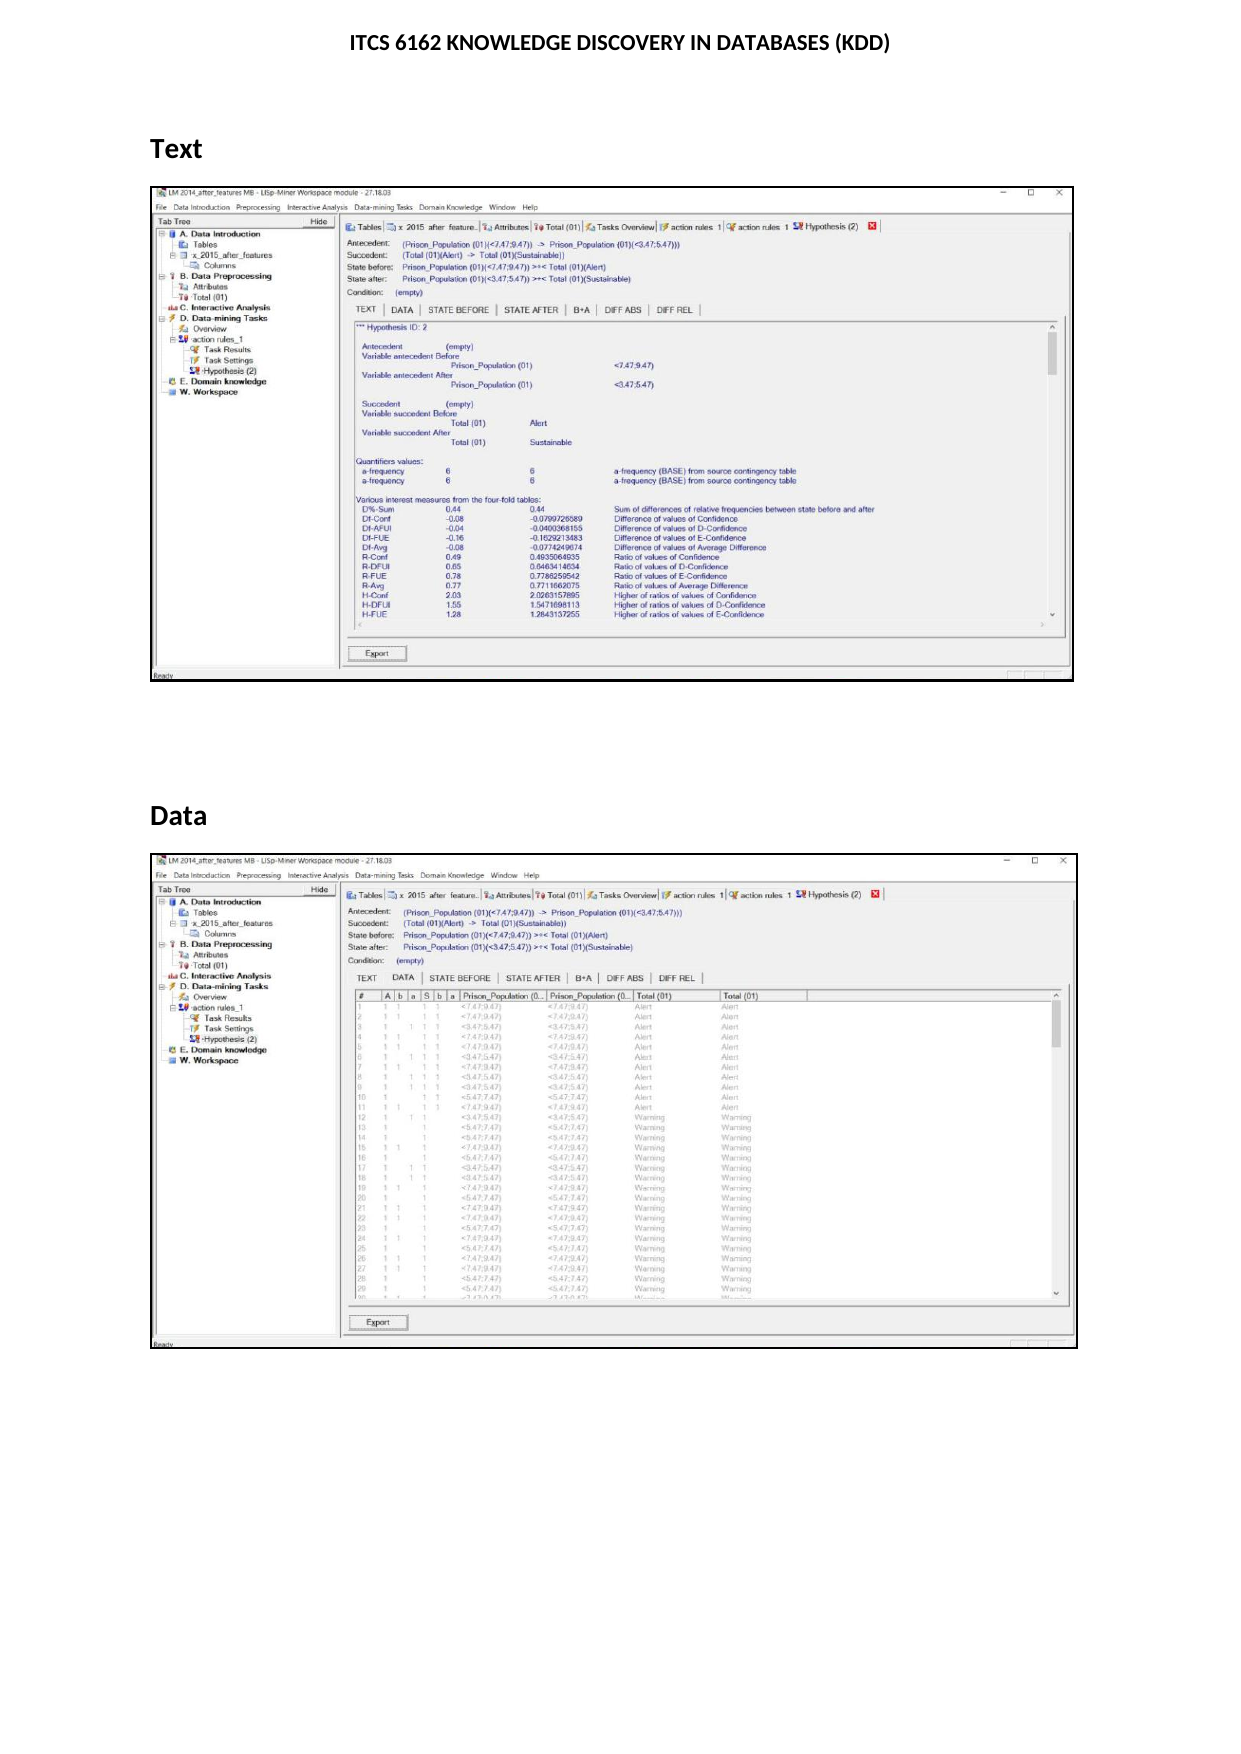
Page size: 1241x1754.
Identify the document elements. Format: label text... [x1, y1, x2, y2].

text Data [150, 797, 1090, 833]
picture [152, 188, 1072, 679]
picture [152, 855, 1076, 1347]
text Text [150, 130, 1090, 165]
